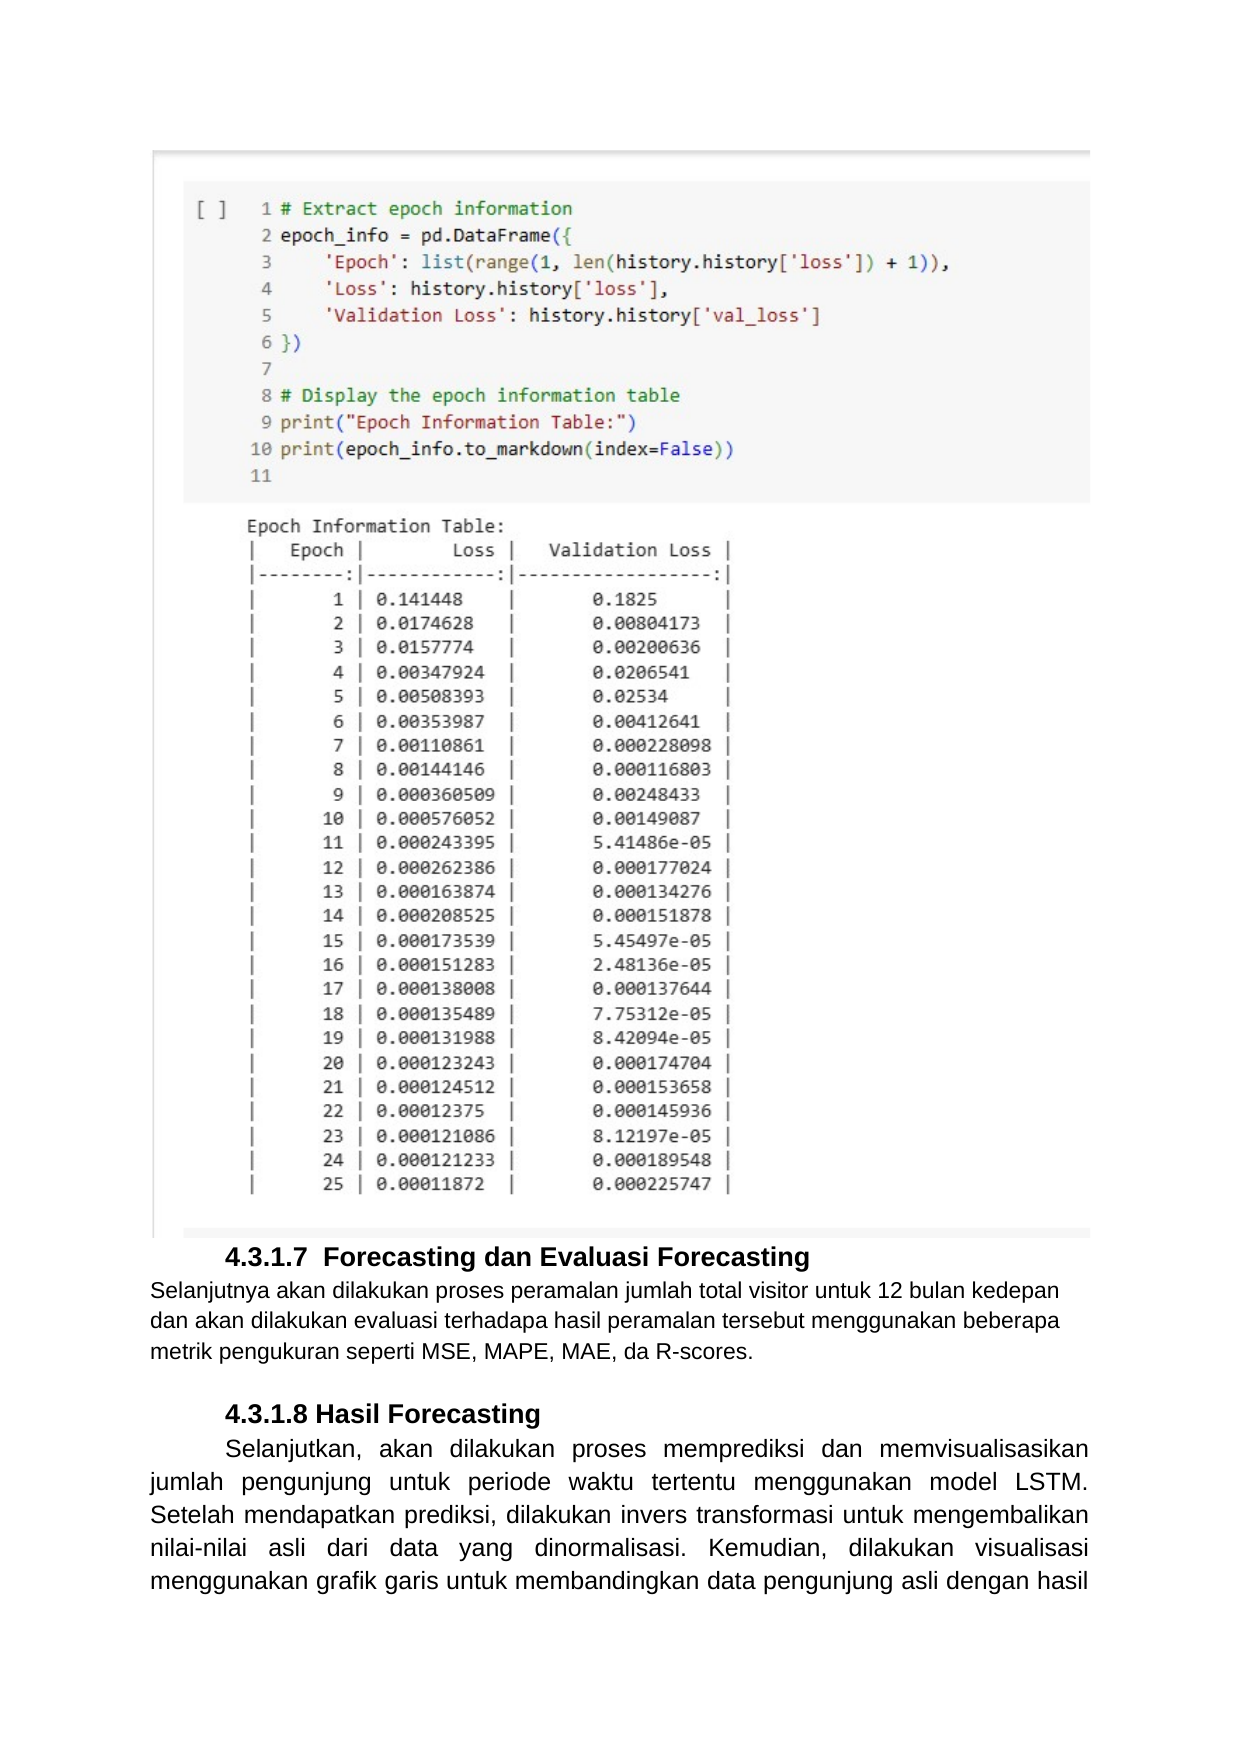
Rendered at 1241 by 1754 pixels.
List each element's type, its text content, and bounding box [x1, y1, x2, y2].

subtitle 4.3.1.7 Forecasting dan Evaluasi Forecasting [150, 1241, 1090, 1273]
text Selanjutnya akan dilakukan proses peramalan jumlah total visitor untuk 12 bulan kedepan dan akan dilakukan evaluasi terhadapa hasil peramalan tersebut menggunakan beberapa metrik pengukuran seperti MSE, MAPE, MAE, da R-scores. [150, 1277, 1090, 1364]
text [150, 1434, 1090, 1595]
picture [150, 150, 1091, 1238]
subtitle 4.3.1.8 Hasil Forecasting [225, 1398, 1090, 1429]
